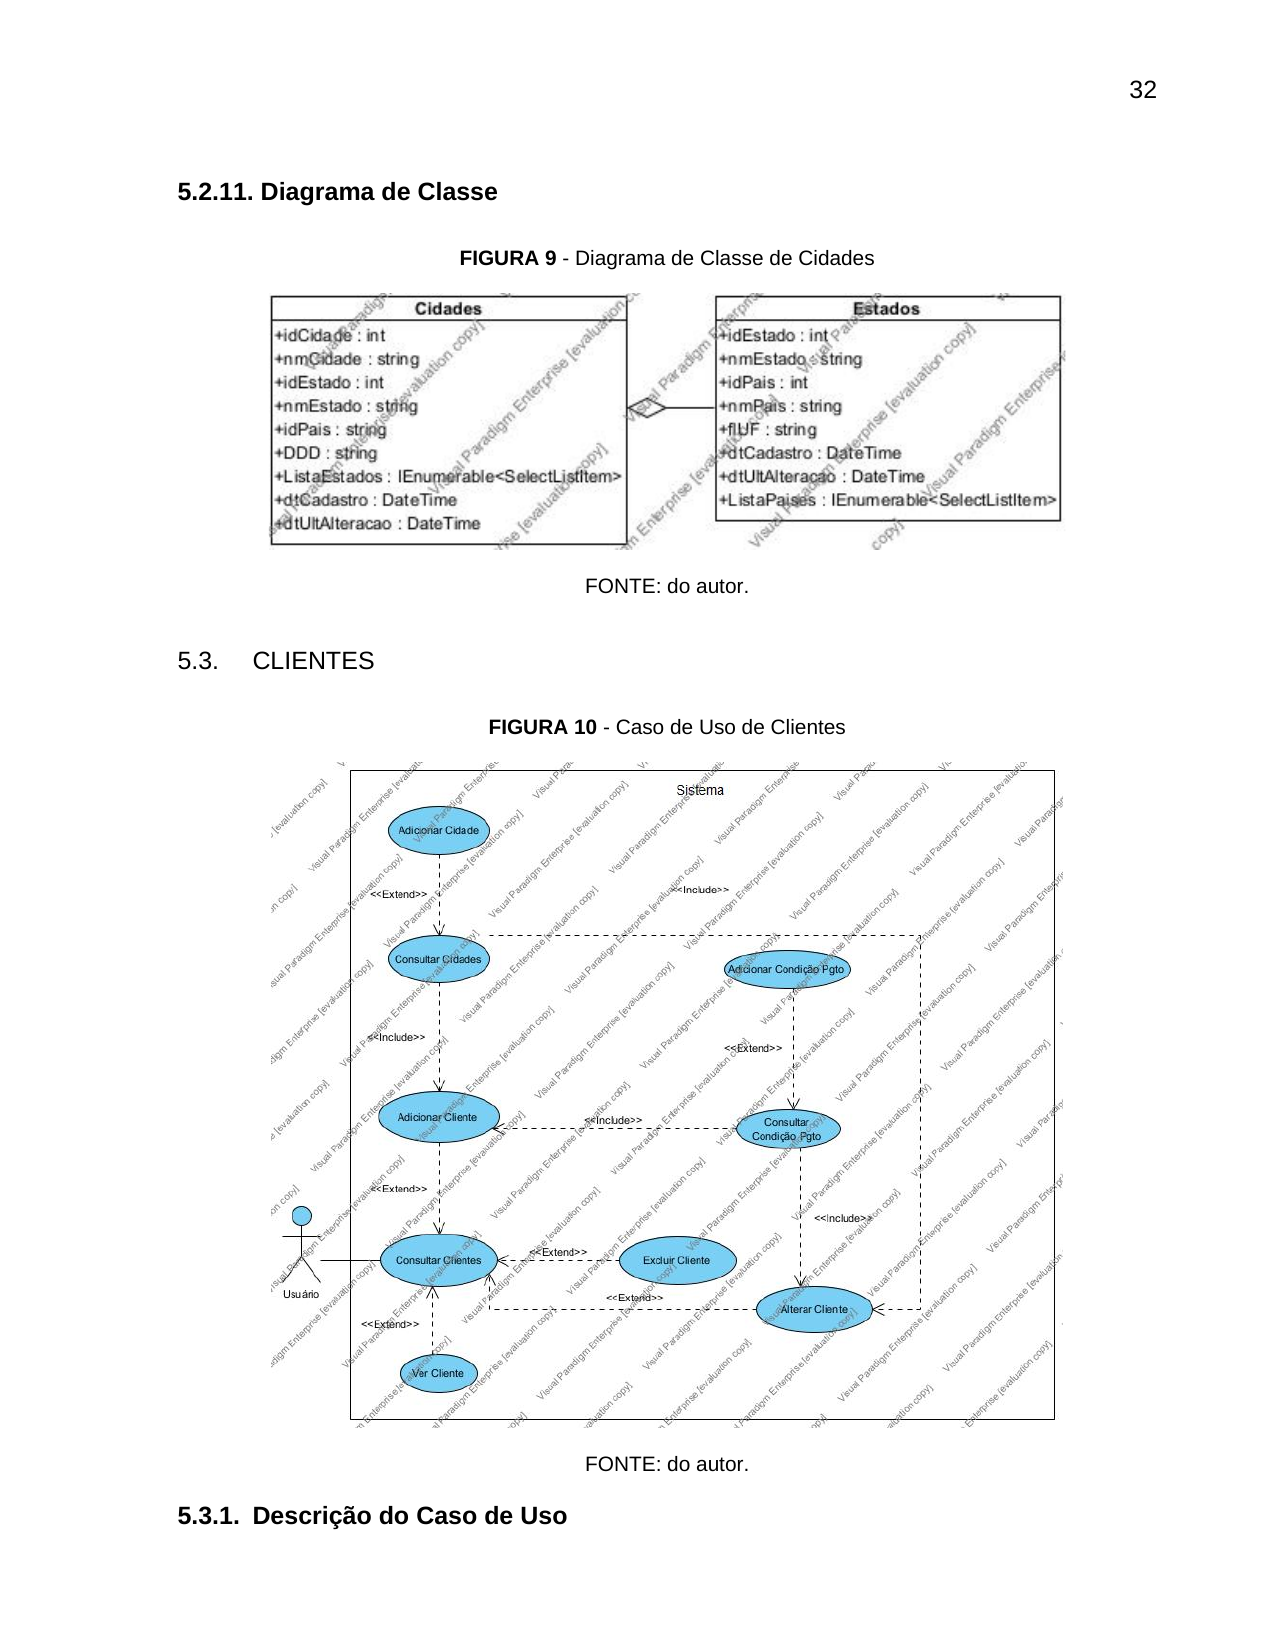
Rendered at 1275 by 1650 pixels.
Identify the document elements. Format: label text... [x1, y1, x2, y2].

subtitle CLIENTES [177, 646, 1157, 675]
text FIGURA 10 - Caso de Uso de Clientes [177, 714, 1157, 738]
text FONTE: do autor. [177, 573, 1157, 597]
subtitle 5.2.11. Diagrama de Classe [177, 177, 1157, 206]
text FIGURA 9 - Diagrama de Classe de Cidades [177, 245, 1157, 269]
picture [268, 293, 1066, 550]
picture [271, 762, 1063, 1428]
text FONTE: do autor. [177, 1452, 1157, 1476]
subtitle Descrição do Caso de Uso [177, 1501, 1157, 1530]
